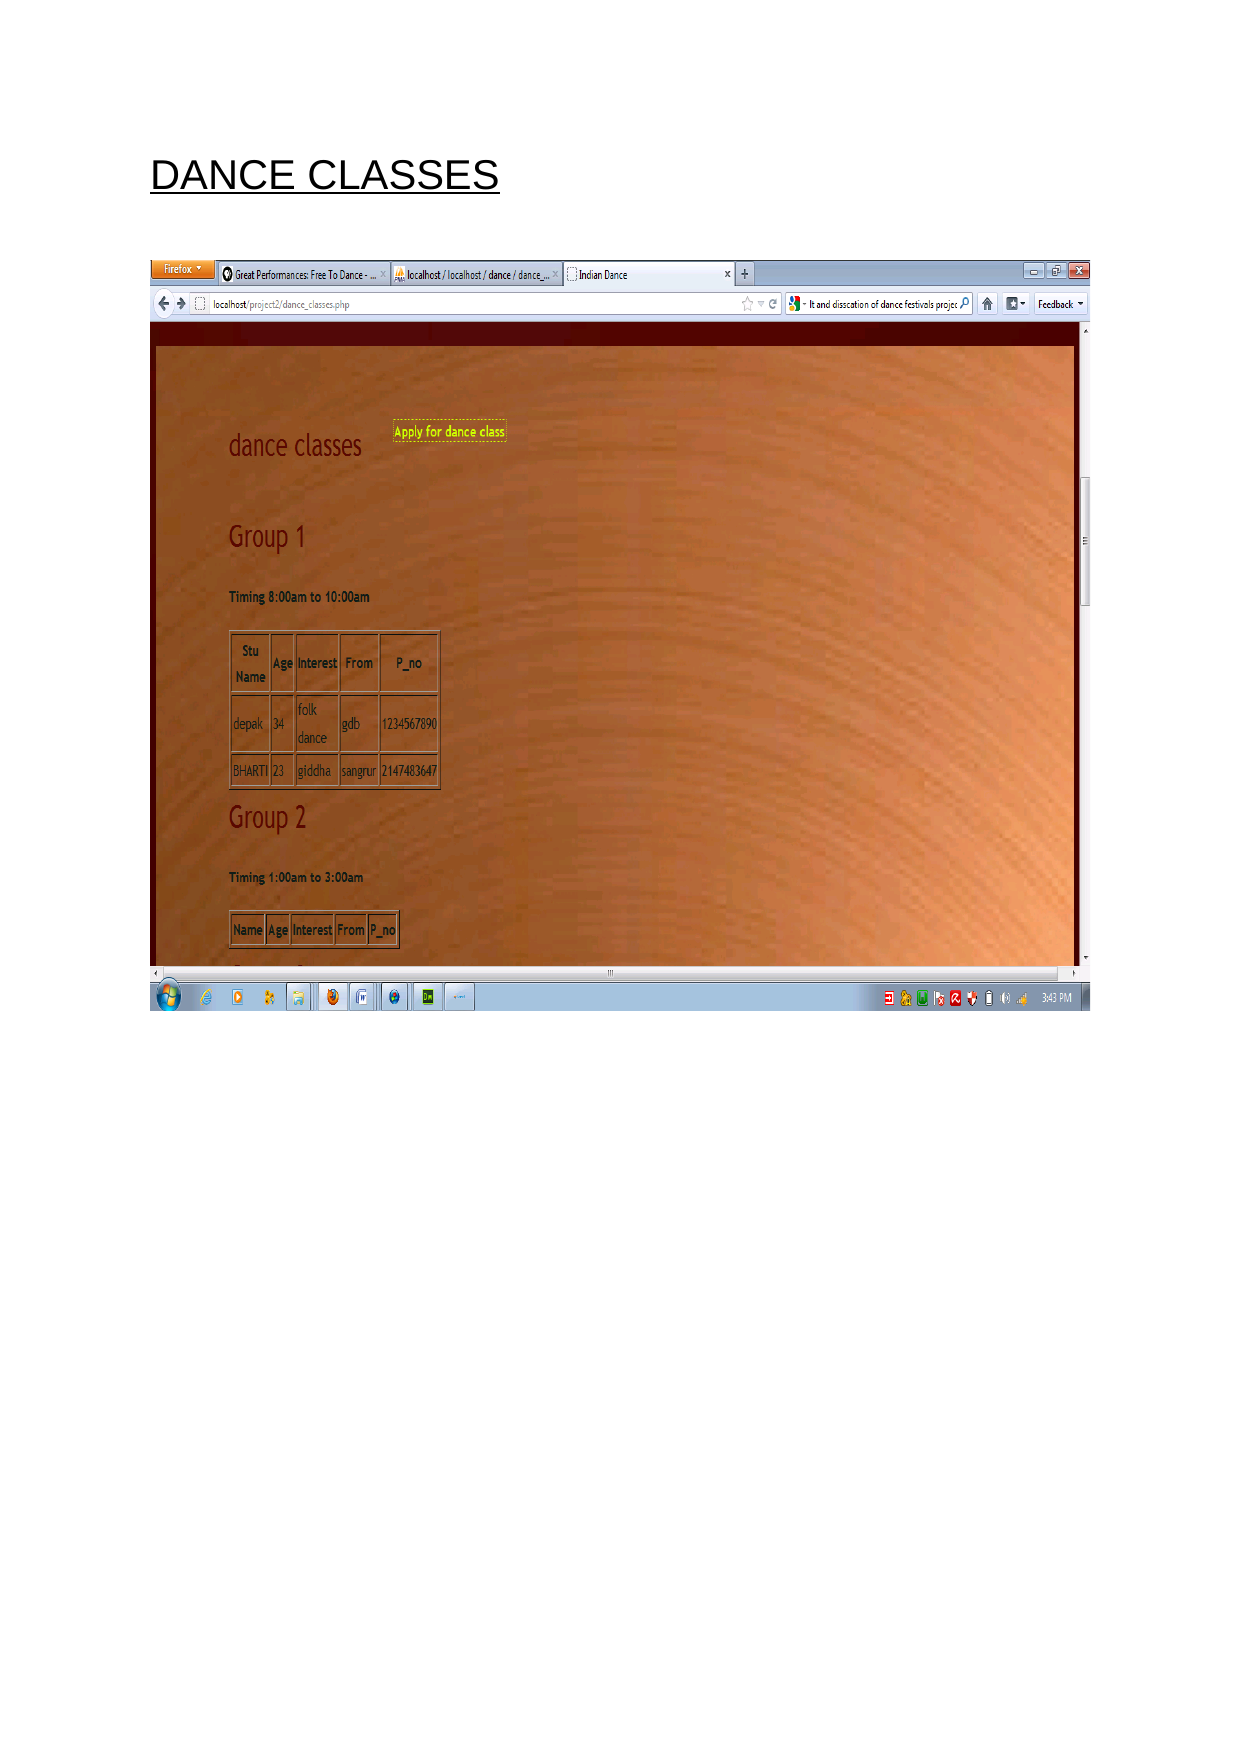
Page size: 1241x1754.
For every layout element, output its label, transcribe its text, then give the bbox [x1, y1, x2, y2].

text DANCE CLASSES [150, 260, 1090, 308]
picture [150, 370, 1091, 1121]
